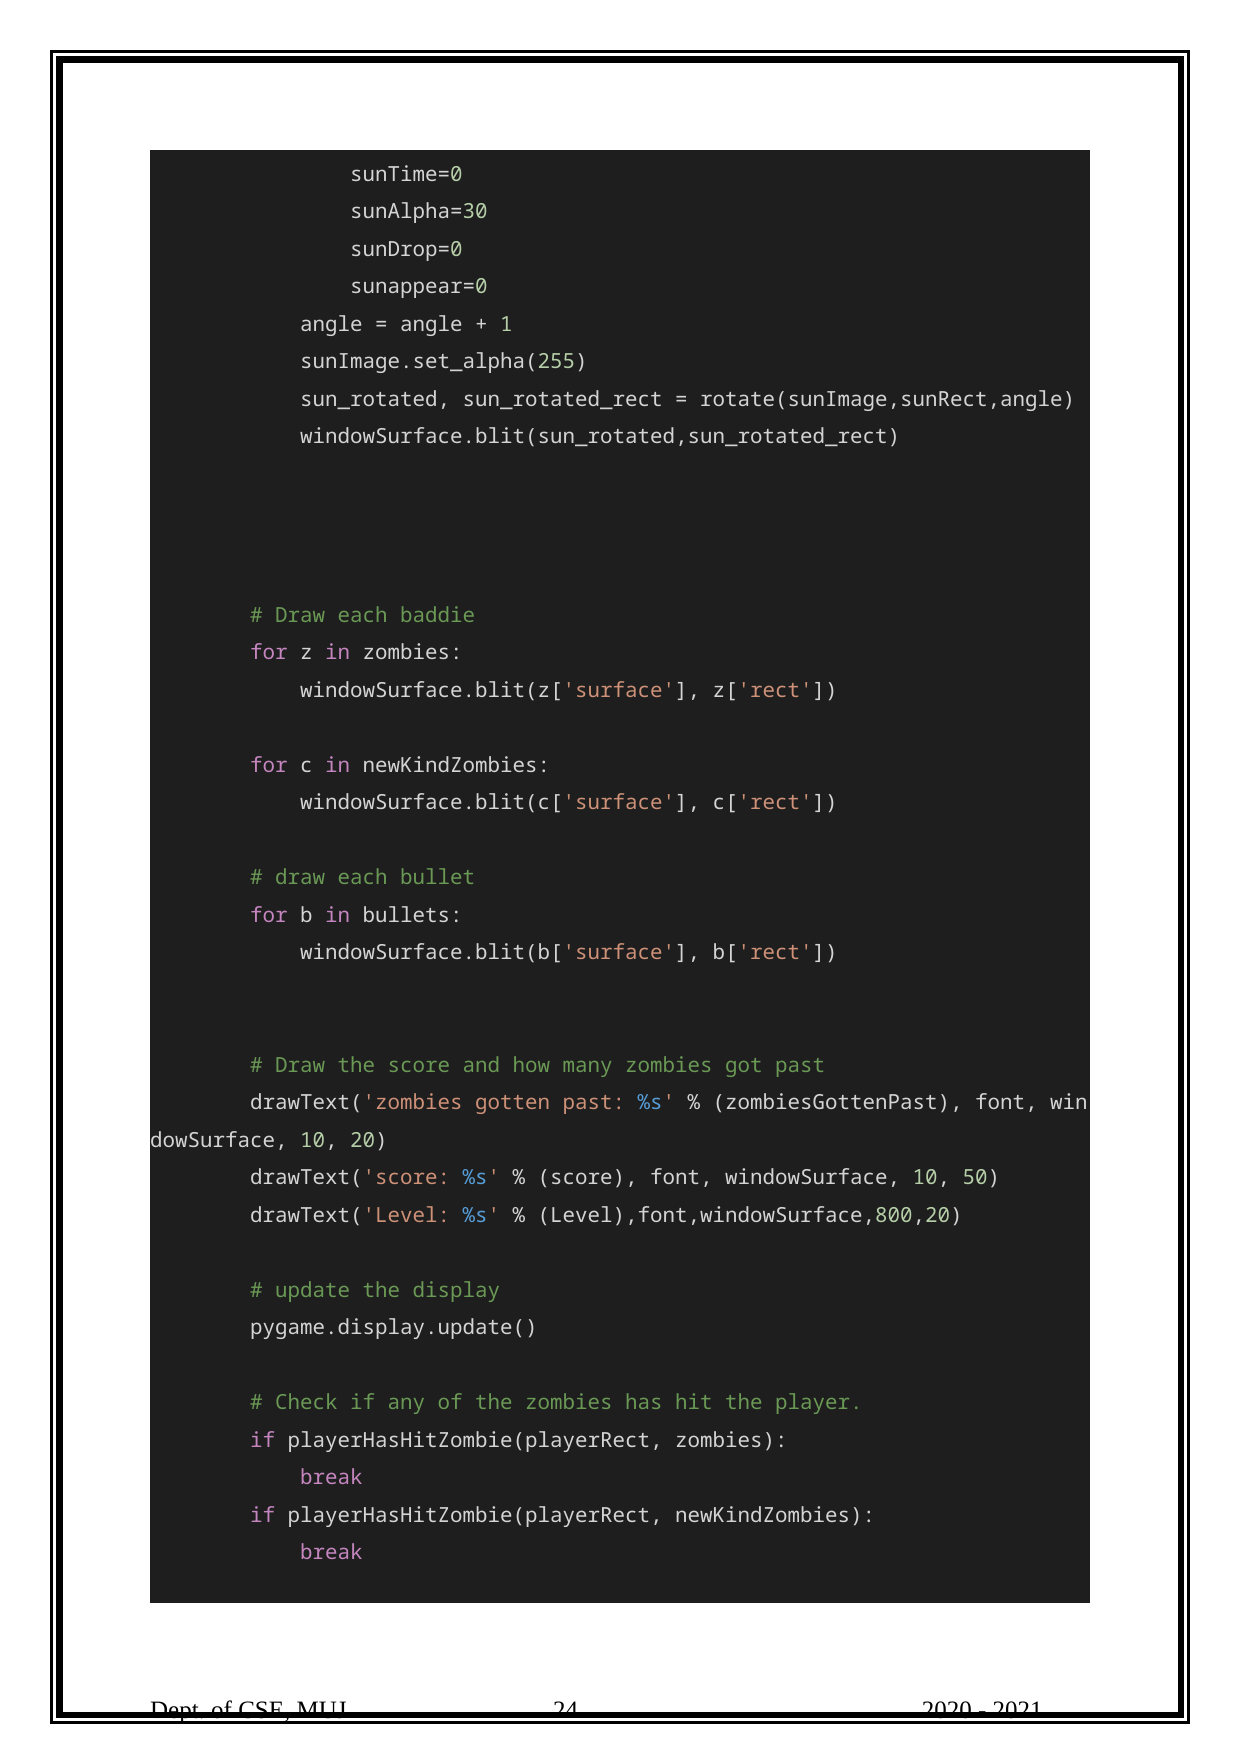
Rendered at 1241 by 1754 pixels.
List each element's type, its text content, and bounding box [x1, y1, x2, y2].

text sunAlpha=30 [150, 187, 1090, 225]
text # draw each bullet [150, 853, 1090, 891]
text windowSurface.blit(z['surface'], z['rect']) [150, 666, 1090, 703]
text # Check if any of the zombies has hit the player. [150, 1378, 1090, 1416]
text for z in zombies: [150, 628, 1090, 666]
text # Draw the score and how many zombies got past [150, 1041, 1090, 1078]
text for b in bullets: [150, 891, 1090, 928]
text for c in newKindZombies: [150, 741, 1090, 778]
text # update the display [150, 1266, 1090, 1303]
text # Draw each baddie [150, 591, 1090, 628]
text sunappear=0 [150, 262, 1090, 300]
text sunImage.set_alpha(255) [150, 337, 1090, 375]
text drawText('score: %s' % (score), font, windowSurface, 10, 50) [150, 1153, 1090, 1191]
text windowSurface.blit(b['surface'], b['rect']) [150, 928, 1090, 966]
text if playerHasHitZombie(playerRect, newKindZombies): [150, 1491, 1090, 1528]
text break [150, 1528, 1090, 1566]
text pygame.display.update() [150, 1303, 1090, 1341]
text angle = angle + 1 [150, 300, 1090, 337]
text sun_rotated, sun_rotated_rect = rotate(sunImage,sunRect,angle) [150, 375, 1090, 412]
text windowSurface.blit(c['surface'], c['rect']) [150, 778, 1090, 816]
text sunTime=0 [150, 150, 1090, 187]
text if playerHasHitZombie(playerRect, zombies): [150, 1416, 1090, 1453]
text break [150, 1453, 1090, 1491]
text drawText('Level: %s' % (Level),font,windowSurface,800,20) [150, 1191, 1090, 1228]
text windowSurface.blit(sun_rotated,sun_rotated_rect) [150, 412, 1090, 450]
text drawText('zombies gotten past: %s' % (zombiesGottenPast), font, windowSurface, 10, 20) [150, 1078, 1090, 1153]
text sunDrop=0 [150, 225, 1090, 262]
